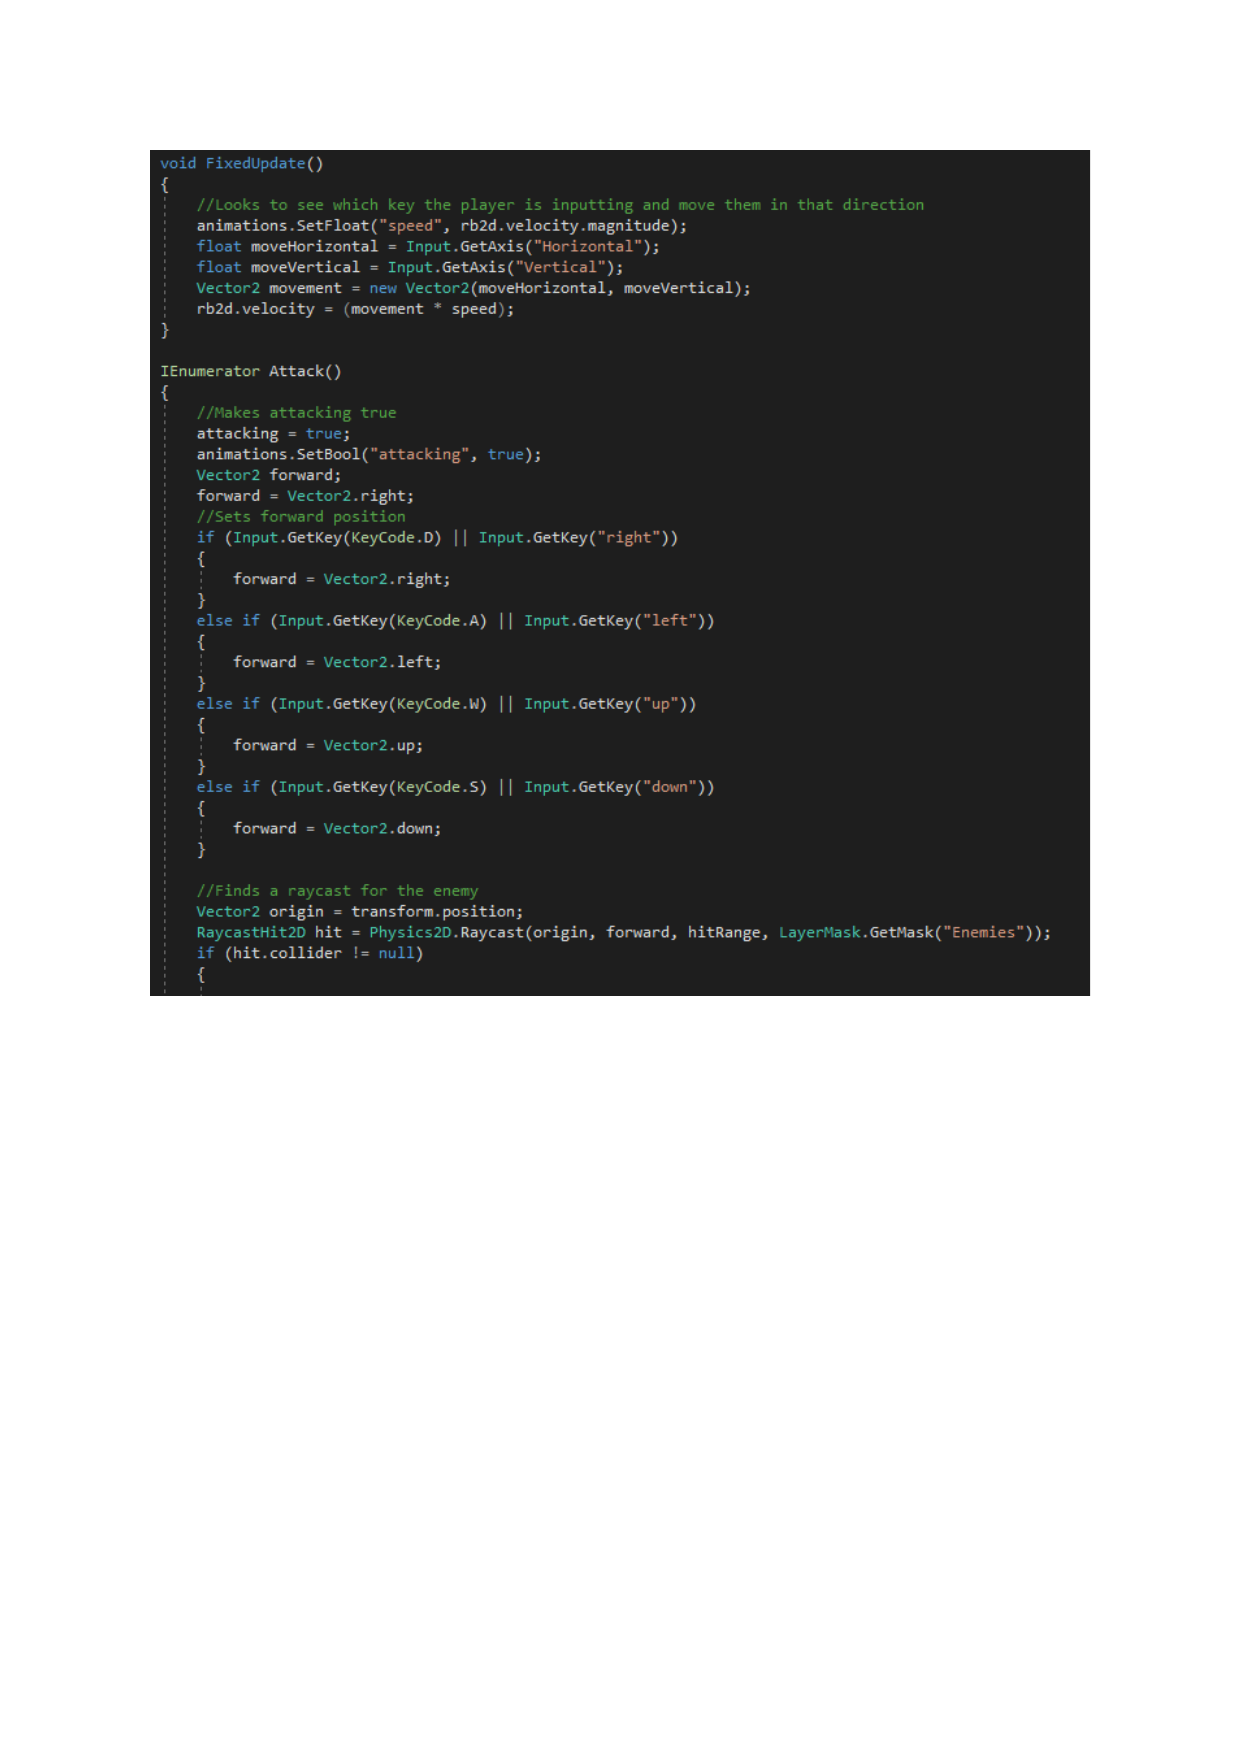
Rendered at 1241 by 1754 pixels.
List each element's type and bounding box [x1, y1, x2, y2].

picture [150, 150, 1091, 996]
